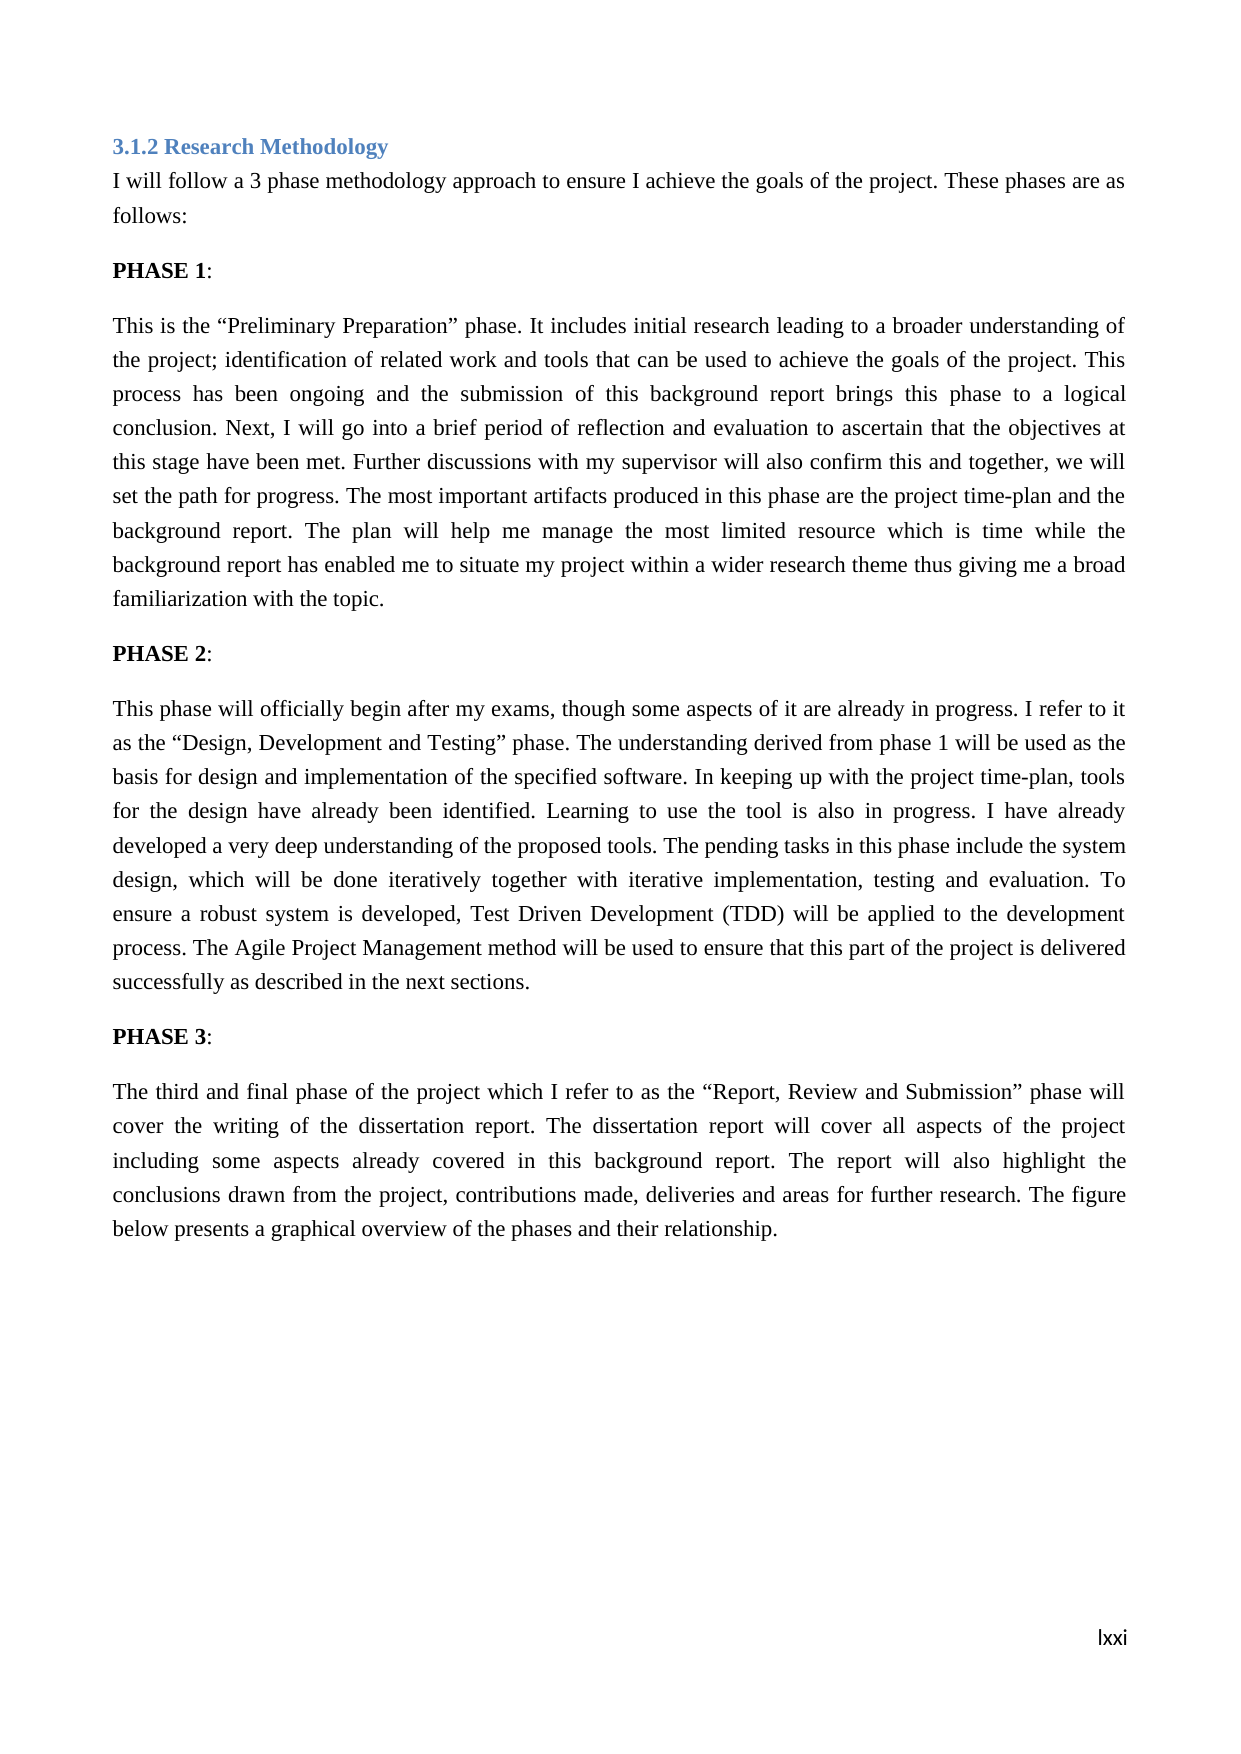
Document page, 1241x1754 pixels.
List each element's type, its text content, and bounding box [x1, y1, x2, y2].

text PHASE 1: [112, 257, 1128, 283]
text The third and final phase of the project which I refer to as the “Report, Review and Submission” phase will cover the writing of the dissertation report. The dissertation report will cover all aspects of the project including some aspects already covered in this background report. The report will also highlight the conclusions drawn from the project, contributions made, deliveries and areas for further research. The figure below presents a graphical overview of the phases and their relationship. [112, 1078, 1128, 1241]
text This is the “Preliminary Preparation” phase. It includes initial research leading to a broader understanding of the project; identification of related work and tools that can be used to achieve the goals of the project. This process has been ongoing and the submission of this background report brings this phase to a logical conclusion. Next, I will go into a brief period of reflection and evaluation to ascertain that the objectives at this stage have been met. Further discussions with my supervisor will also confirm this and together, we will set the path for progress. The most important artifacts produced in this phase are the project time-plan and the background report. The plan will help me manage the most limited resource which is time while the background report has enabled me to situate my project within a wider research theme thus giving me a broad familiarization with the topic. [112, 312, 1128, 611]
text I will follow a 3 phase methodology approach to ensure I achieve the goals of the project. These phases are as follows: [112, 167, 1128, 228]
subtitle 3.1.2 Research Methodology [112, 133, 1128, 160]
text This phase will officially begin after my exams, though some aspects of it are already in progress. I refer to it as the “Design, Development and Testing” phase. The understanding derived from phase 1 will be used as the basis for design and implementation of the specified software. In keeping up with the project time-plan, tools for the design have already been identified. Learning to use the tool is also in progress. I have already developed a very deep understanding of the proposed tools. The pending tasks in this phase include the system design, which will be done iteratively together with iterative implementation, testing and evaluation. To ensure a robust system is developed, Test Driven Development (TDD) will be applied to the development process. The Agile Project Management method will be used to ensure that this part of the project is delivered successfully as described in the next sections. [112, 695, 1128, 995]
text PHASE 3: [112, 1023, 1128, 1050]
text PHASE 2: [112, 640, 1128, 666]
